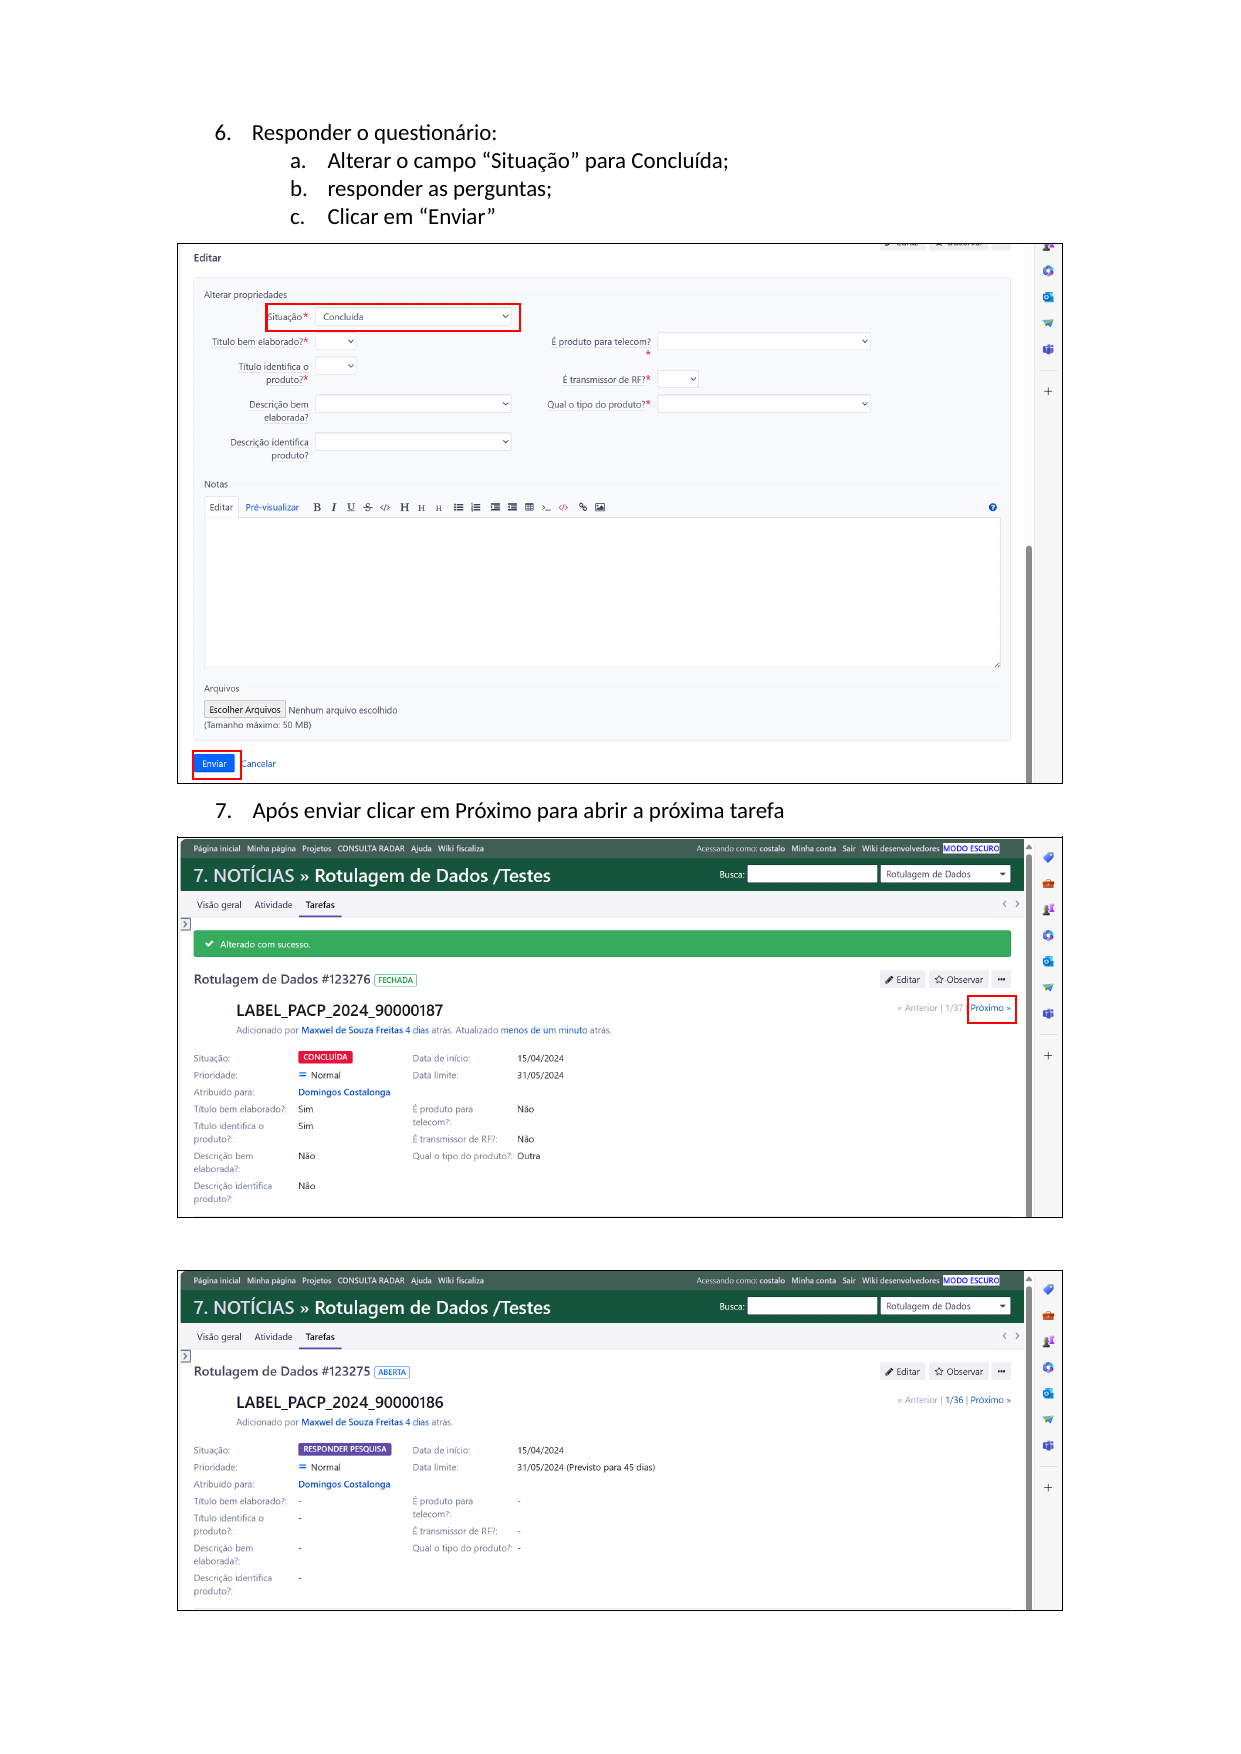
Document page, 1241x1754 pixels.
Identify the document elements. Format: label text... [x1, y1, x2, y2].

list Responder o questionário: [214, 118, 1063, 146]
list Clicar em “Enviar” [290, 202, 1063, 230]
list responder as perguntas; [290, 174, 1063, 202]
picture [178, 838, 1062, 1217]
picture [178, 244, 1062, 783]
picture [178, 1271, 1062, 1610]
list Alterar o campo “Situação” para Concluída; [290, 146, 1063, 174]
list Após enviar clicar em Próximo para abrir a próxima tarefa [215, 796, 1063, 824]
